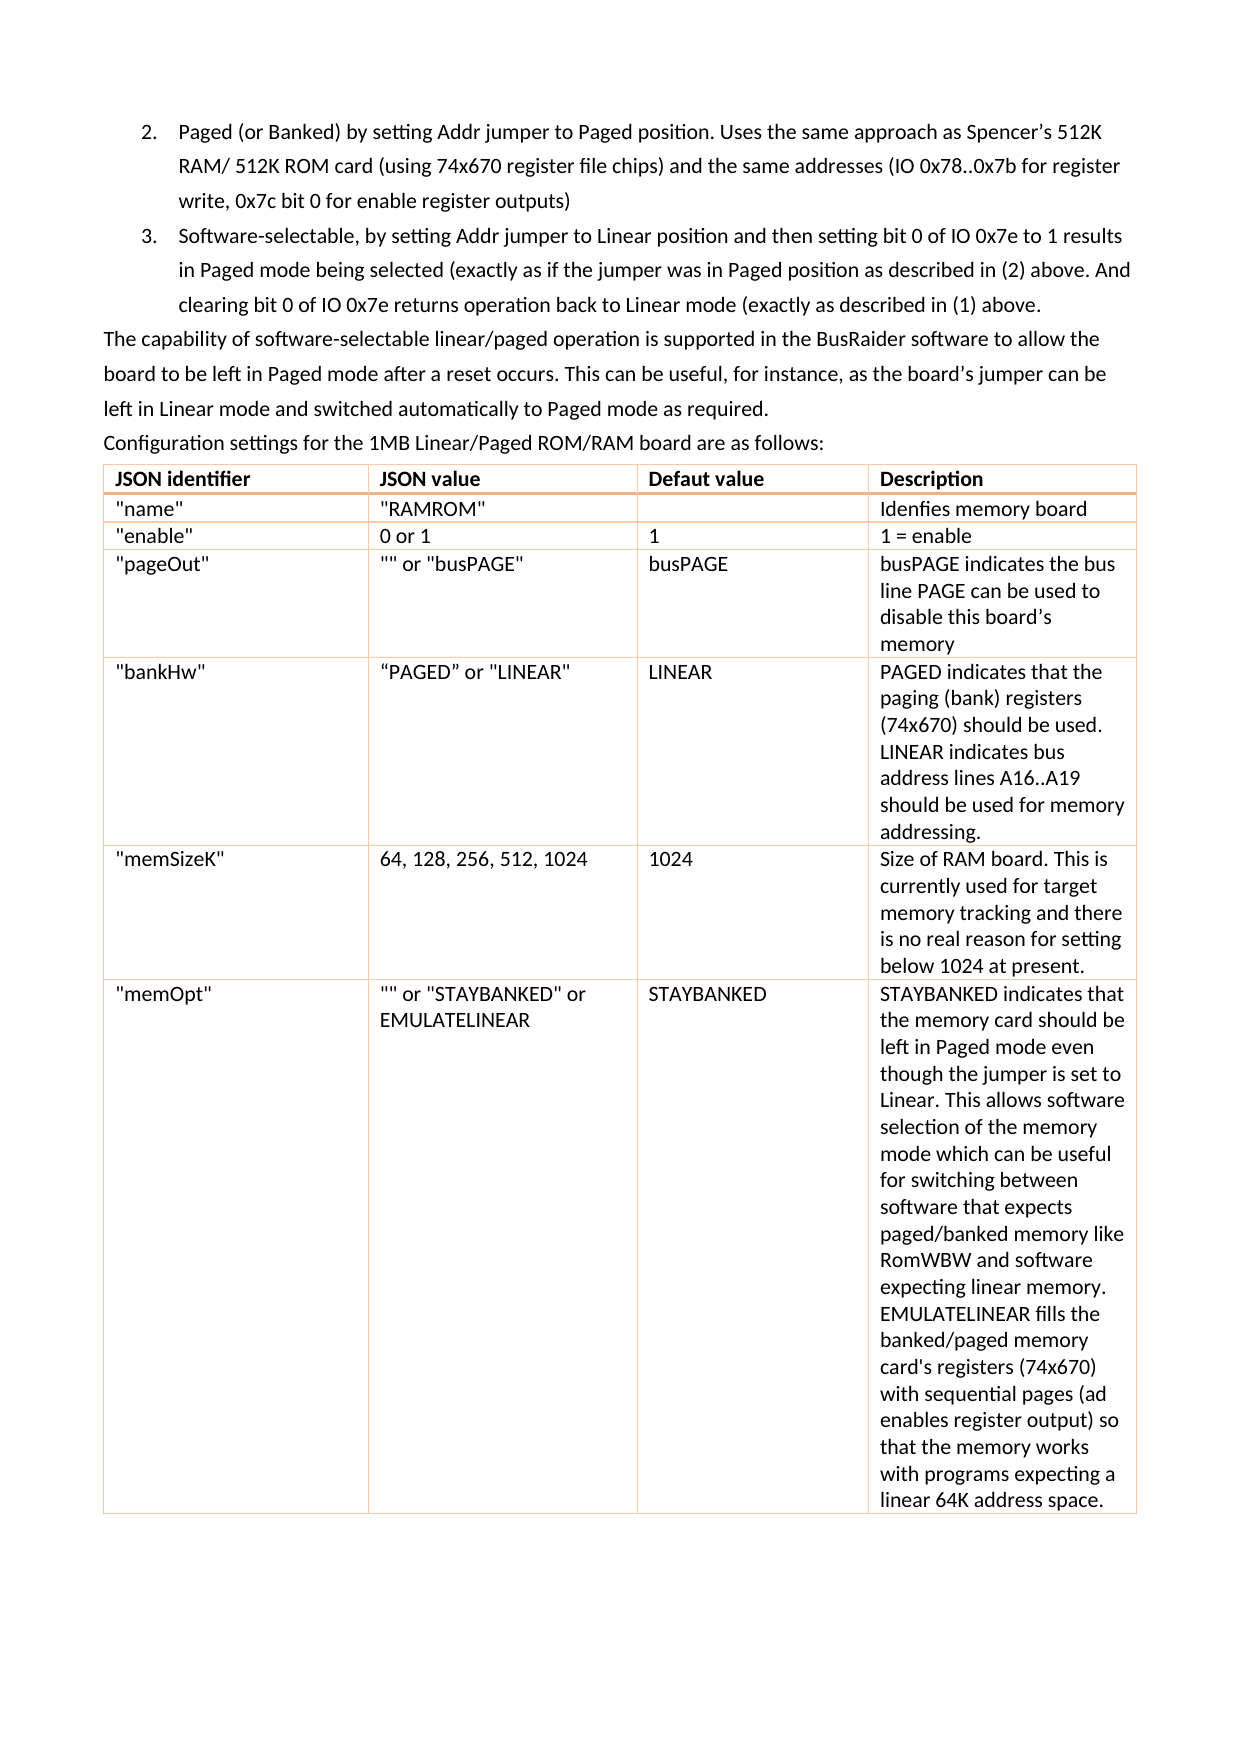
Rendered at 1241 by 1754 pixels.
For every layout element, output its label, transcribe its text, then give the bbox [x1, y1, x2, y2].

text Configuration settings for the 1MB Linear/Paged ROM/RAM board are as follows: [103, 429, 1137, 456]
table_cell "memOpt" [104, 980, 368, 1513]
table_cell "" or "busPAGE" [369, 550, 637, 657]
list Paged (or Banked) by setting Addr jumper to Paged position. Uses the same approach as Spencer’s 512K RAM/ 512K ROM card (using 74x670 register file chips) and the same addresses (IO 0x78..0x7b for register write, 0x7c bit 0 for enable register outputs) [141, 118, 1137, 214]
table_cell [638, 495, 868, 521]
table_header JSON value [369, 465, 637, 492]
table_cell 1024 [638, 846, 868, 979]
list Software-selectable, by setting Addr jumper to Linear position and then setting bit 0 of IO 0x7e to 1 results in Paged mode being selected (exactly as if the jumper was in Paged position as described in (2) above. And clearing bit 0 of IO 0x7e returns operation back to Linear mode (exactly as described in (1) above. [141, 222, 1137, 318]
table_cell "pageOut" [104, 550, 368, 657]
table_cell PAGED indicates that the paging (bank) registers (74x670) should be used. LINEAR indicates bus address lines A16..A19 should be used for memory addressing. [869, 658, 1136, 844]
table_cell "name" [104, 495, 368, 521]
table_header Defaut value [638, 465, 868, 492]
table_cell 0 or 1 [369, 523, 637, 549]
table_cell Idenfies memory board [869, 495, 1136, 521]
table_cell busPAGE [638, 550, 868, 657]
table_header JSON identifier [104, 465, 368, 492]
table_cell STAYBANKED indicates that the memory card should be left in Paged mode even though the jumper is set to Linear. This allows software selection of the memory mode which can be useful for switching between software that expects paged/banked memory like RomWBW and software expecting linear memory. EMULATELINEAR fills the banked/paged memory card's registers (74x670) with sequential pages (ad enables register output) so that the memory works with programs expecting a linear 64K address space. [869, 980, 1136, 1513]
table_cell Size of RAM board. This is currently used for target memory tracking and there is no real reason for setting below 1024 at present. [869, 846, 1136, 979]
table_cell 1 = enable [869, 523, 1136, 549]
table_cell "bankHw" [104, 658, 368, 844]
text The capability of software-selectable linear/paged operation is supported in the BusRaider software to allow the board to be left in Paged mode after a reset occurs. This can be useful, for instance, as the board’s jumper can be left in Linear mode and switched automatically to Paged mode as required. [103, 326, 1137, 421]
table_cell “PAGED” or "LINEAR" [369, 658, 637, 844]
table_cell "" or "STAYBANKED" or EMULATELINEAR [369, 980, 637, 1513]
table_cell "enable" [104, 523, 368, 549]
table_cell 64, 128, 256, 512, 1024 [369, 846, 637, 979]
table_cell LINEAR [638, 658, 868, 844]
table_cell "RAMROM" [369, 495, 637, 521]
table_cell 1 [638, 523, 868, 549]
table_header Description [869, 465, 1136, 492]
table_cell busPAGE indicates the bus line PAGE can be used to disable this board’s memory [869, 550, 1136, 657]
table_cell STAYBANKED [638, 980, 868, 1513]
table_cell "memSizeK" [104, 846, 368, 979]
